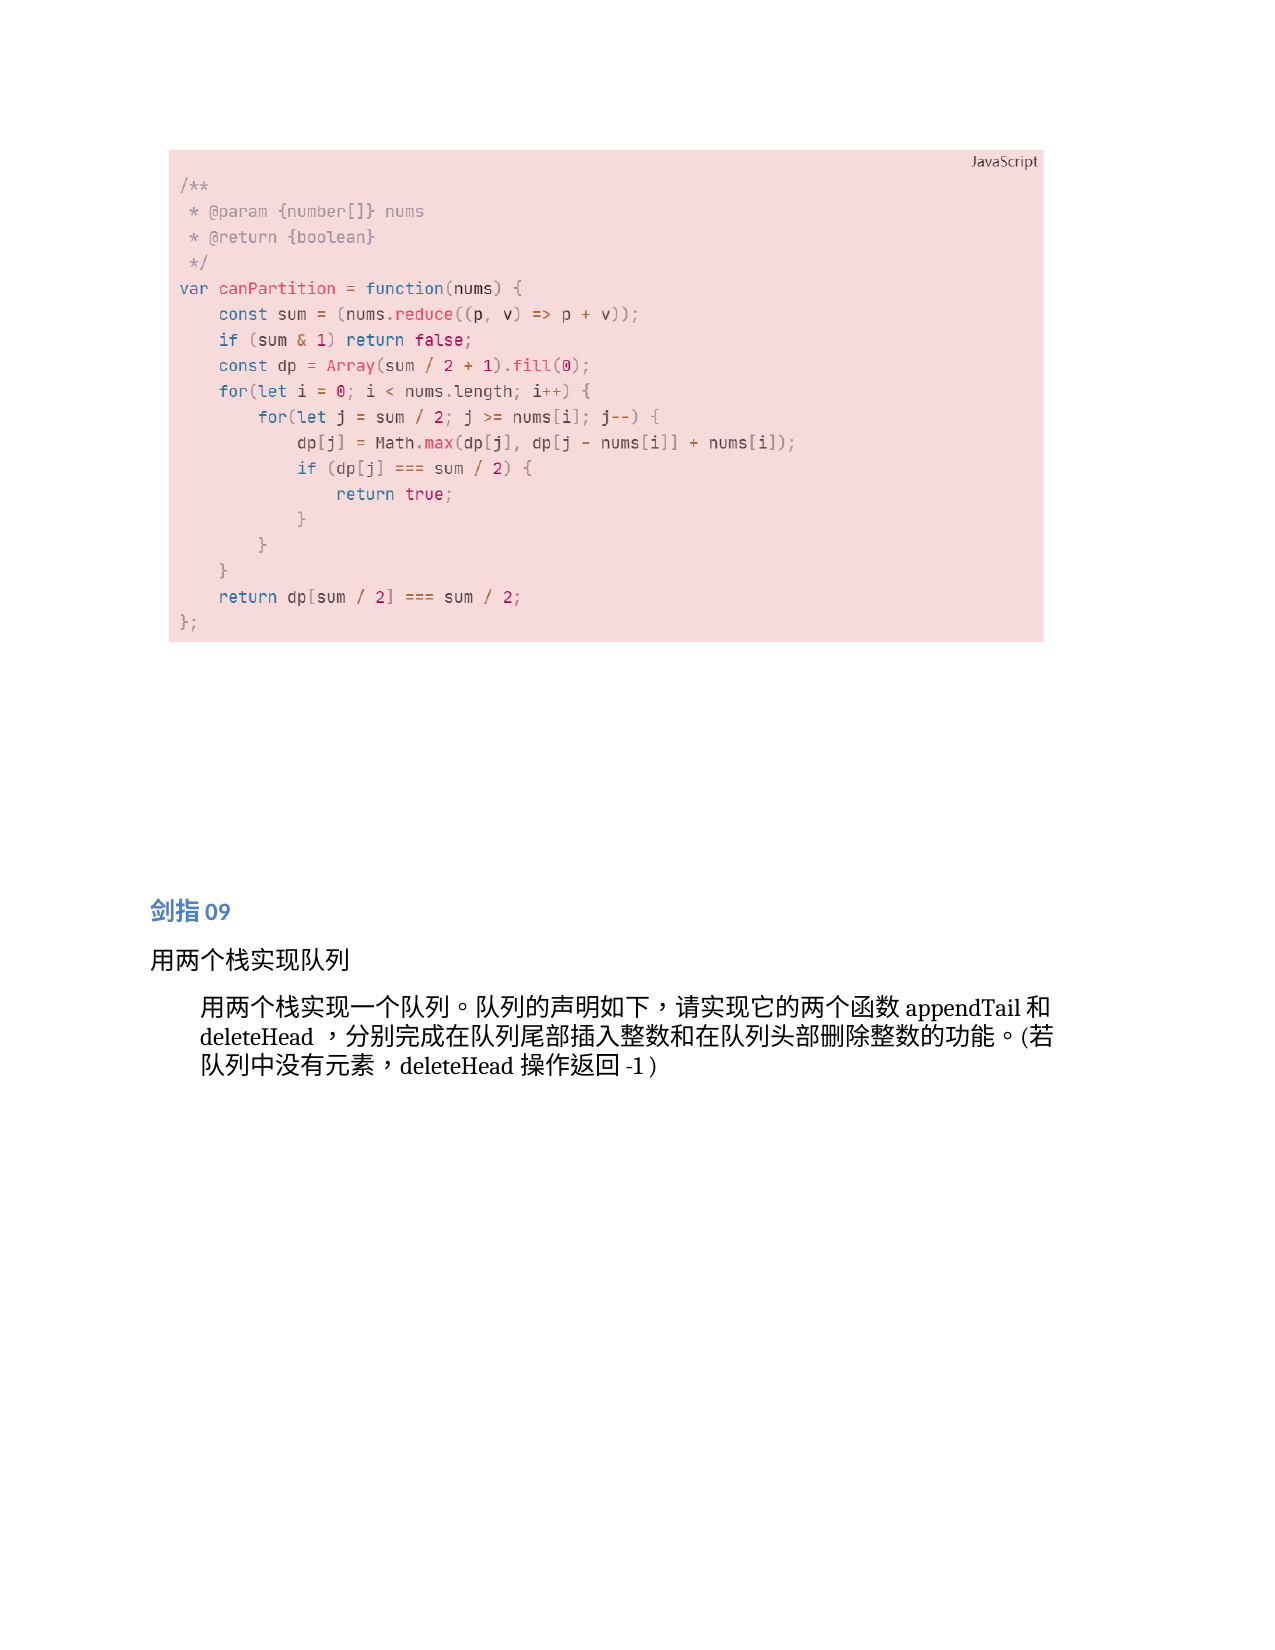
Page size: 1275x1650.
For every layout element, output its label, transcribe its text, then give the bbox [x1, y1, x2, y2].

text 用两个栈实现队列 [150, 947, 1125, 975]
subtitle 剑指09 [150, 894, 1125, 928]
picture [168, 150, 1044, 642]
text 用两个栈实现一个队列。队列的声明如下，请实现它的两个函数 appendTail 和 deleteHead ，分别完成在队列尾部插入整数和在队列头部删除整数的功能。(若队列中没有元素，deleteHead 操作返回 -1 ) [200, 994, 1075, 1080]
